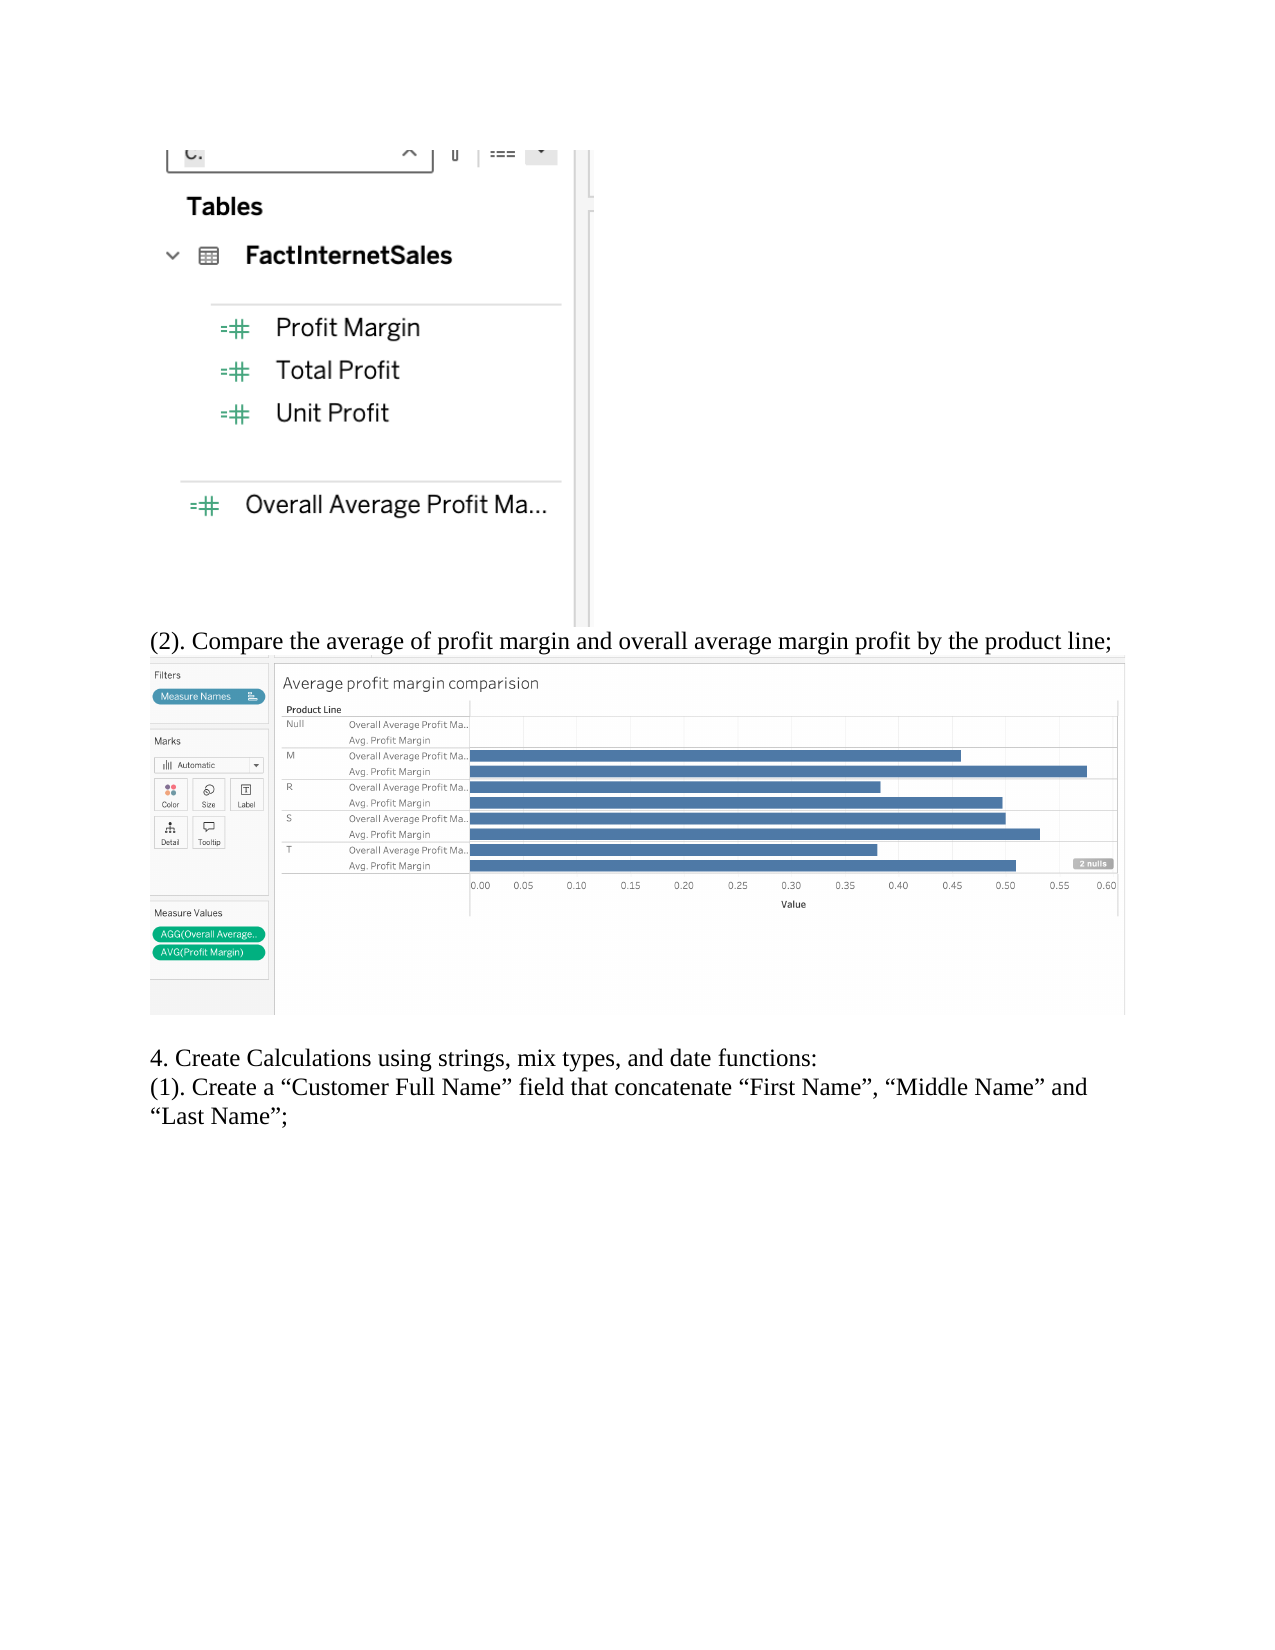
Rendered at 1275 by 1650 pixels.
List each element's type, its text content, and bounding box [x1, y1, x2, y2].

picture [150, 150, 594, 627]
text 4. Create Calculations using strings, mix types, and date functions: [150, 1043, 1125, 1072]
text (1). Create a “Customer Full Name” field that concatenate “First Name”, “Middle Name” and “Last Name”; [150, 1072, 1125, 1129]
picture [150, 655, 1125, 1015]
text (2). Compare the average of profit margin and overall average margin profit by the product line; [150, 626, 1125, 655]
